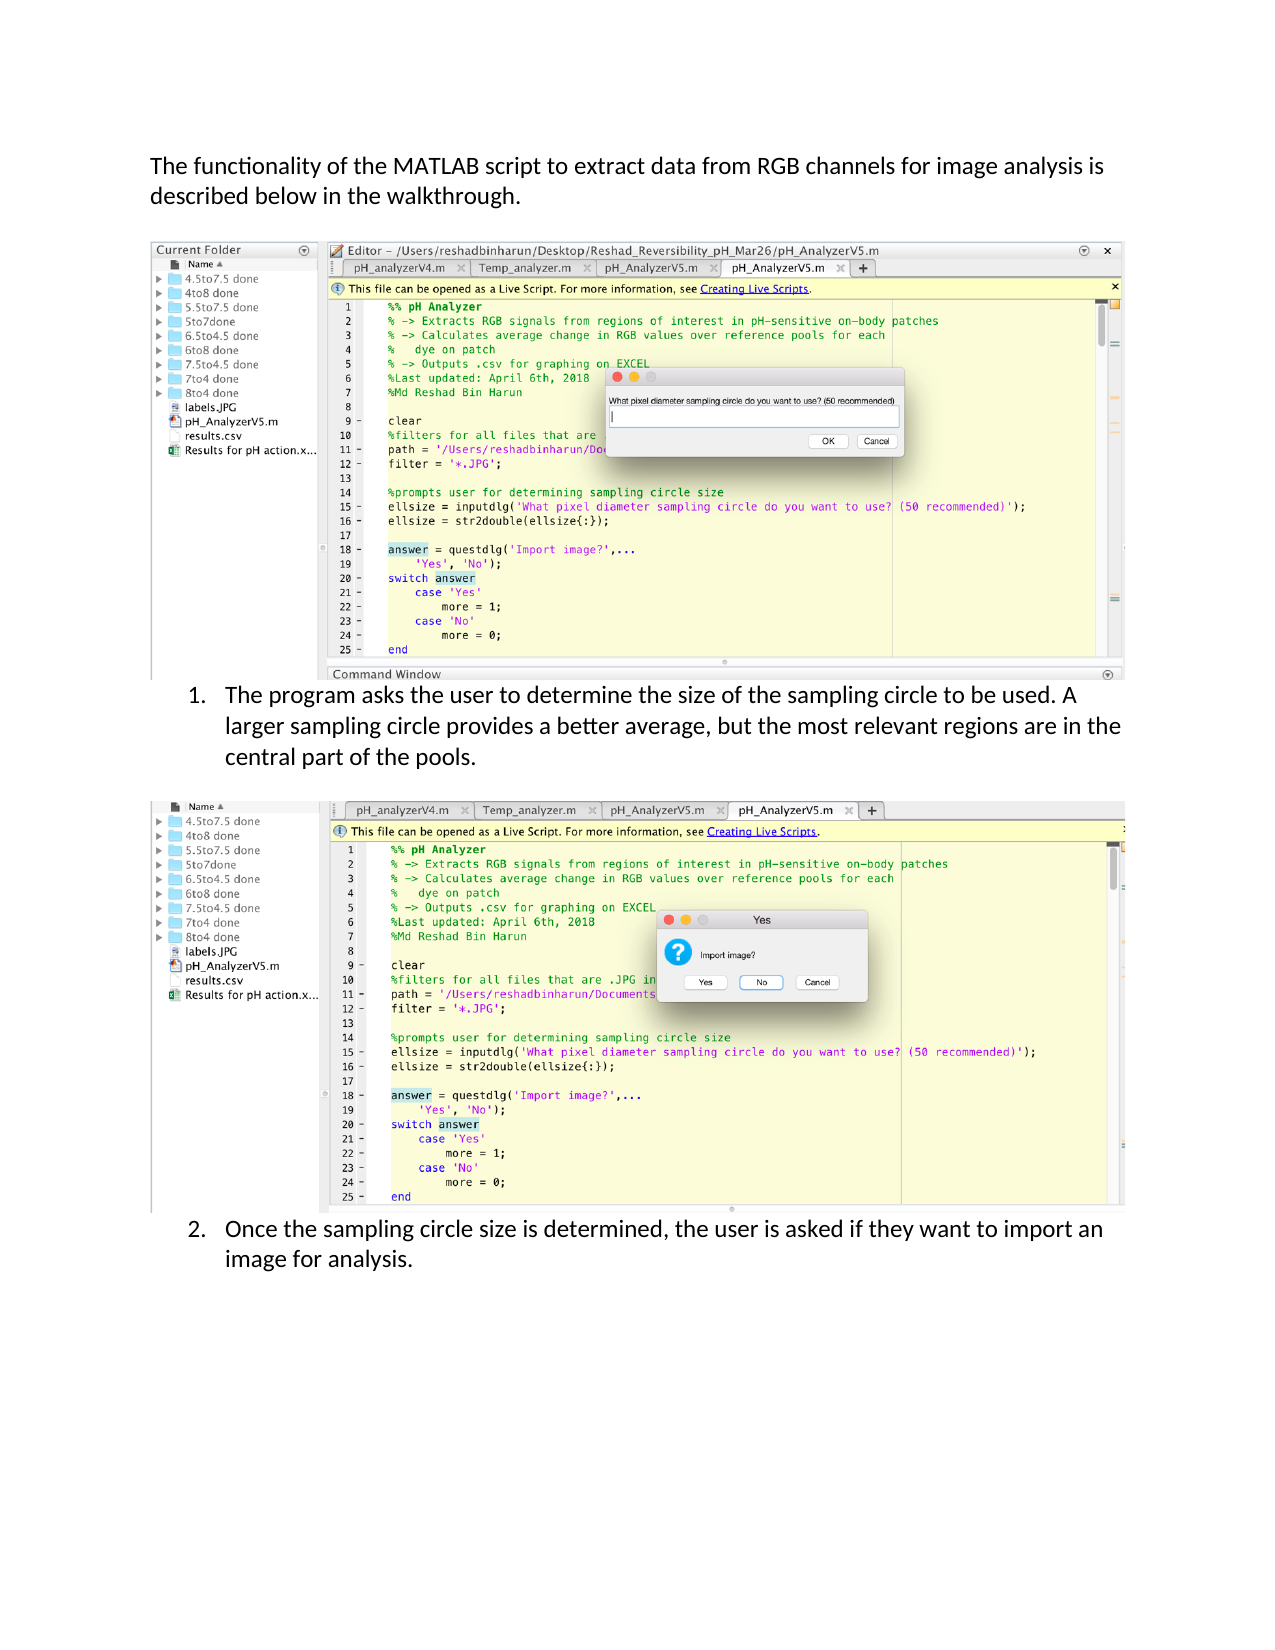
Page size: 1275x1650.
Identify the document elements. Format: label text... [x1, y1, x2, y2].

picture [150, 801, 1125, 1213]
text The functionality of the MATLAB script to extract data from RGB channels for image analysis is described below in the walkthrough. [150, 150, 1125, 211]
list Once the sampling circle size is determined, the user is asked if they want to import an image for analysis. [187, 1213, 1125, 1274]
list The program asks the user to determine the size of the sampling circle to be used. A larger sampling circle provides a better average, but the most relevant regions are in the central part of the pools. [187, 680, 1125, 771]
picture [150, 241, 1125, 680]
